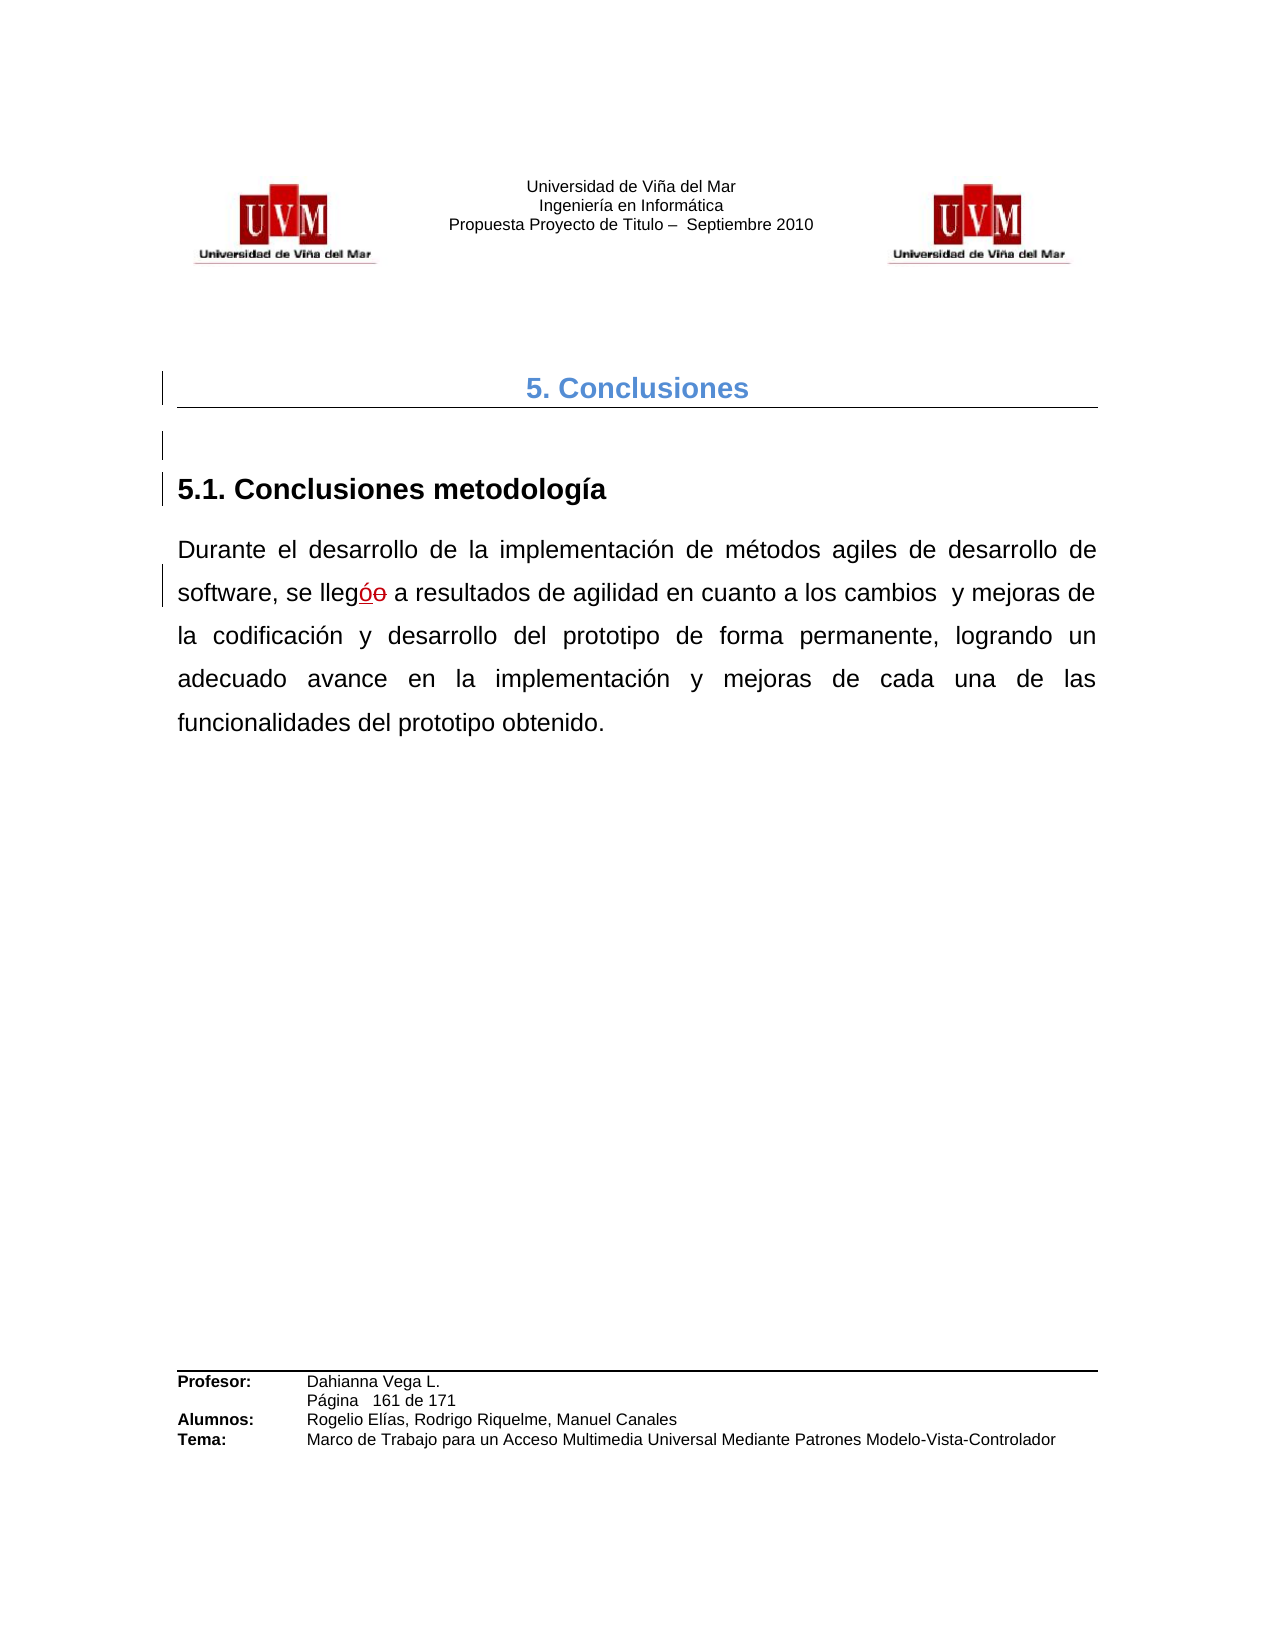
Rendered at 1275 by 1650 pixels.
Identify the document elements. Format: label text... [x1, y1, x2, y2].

text Durante el desarrollo de la implementación de métodos agiles de desarrollo de software, se lleg a resultados de agilidad en cuanto a los cambios y mejoras de la codificación y desarrollo del prototipo de forma permanente, logrando un adecuado avance en la implementación y mejoras de cada una de las funcionalidades del prototipo obtenido. [177, 535, 1098, 736]
picture [871, 176, 1084, 267]
picture [177, 176, 390, 267]
title 5. Conclusiones [177, 371, 1098, 407]
subtitle 5.1. Conclusiones metodología [177, 472, 1098, 506]
